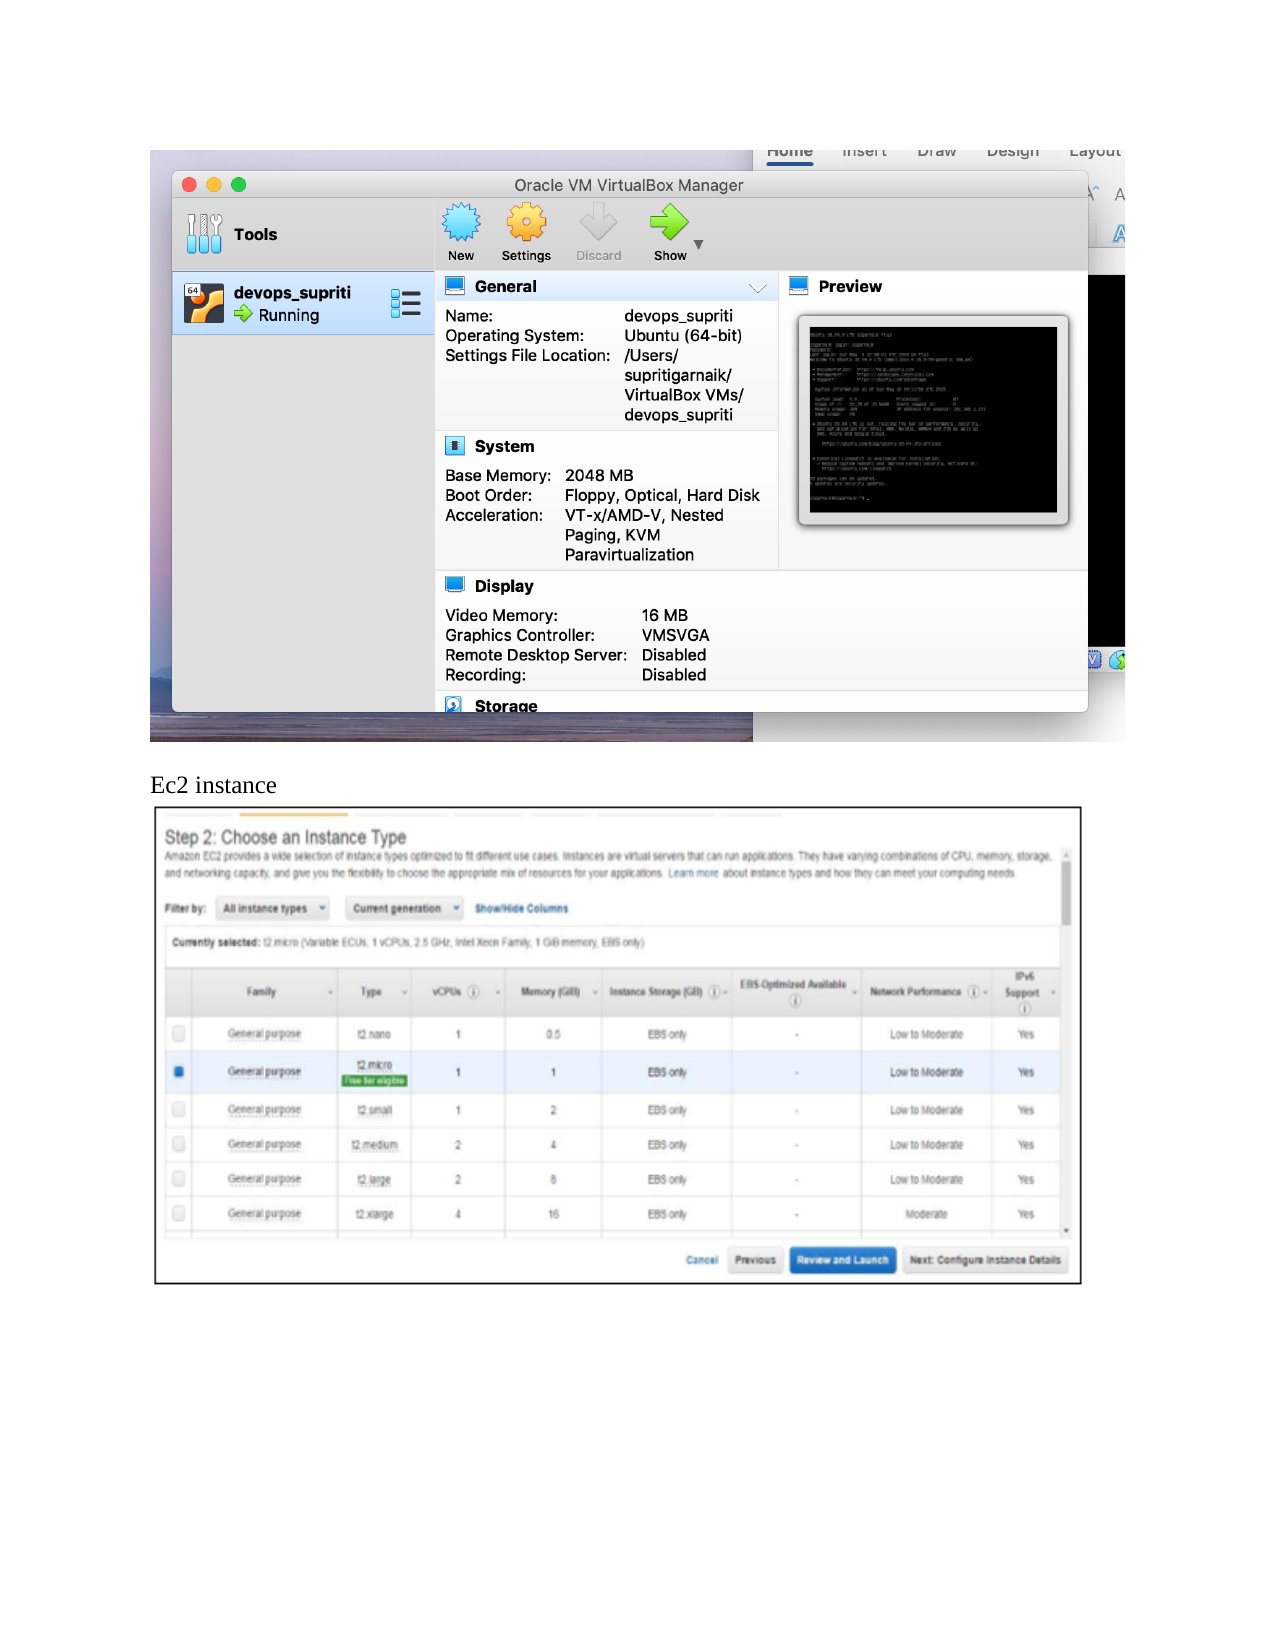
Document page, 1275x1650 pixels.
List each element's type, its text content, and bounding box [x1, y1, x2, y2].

picture [150, 799, 1099, 1294]
picture [150, 150, 1125, 742]
text Ec2 instance [150, 771, 1125, 799]
